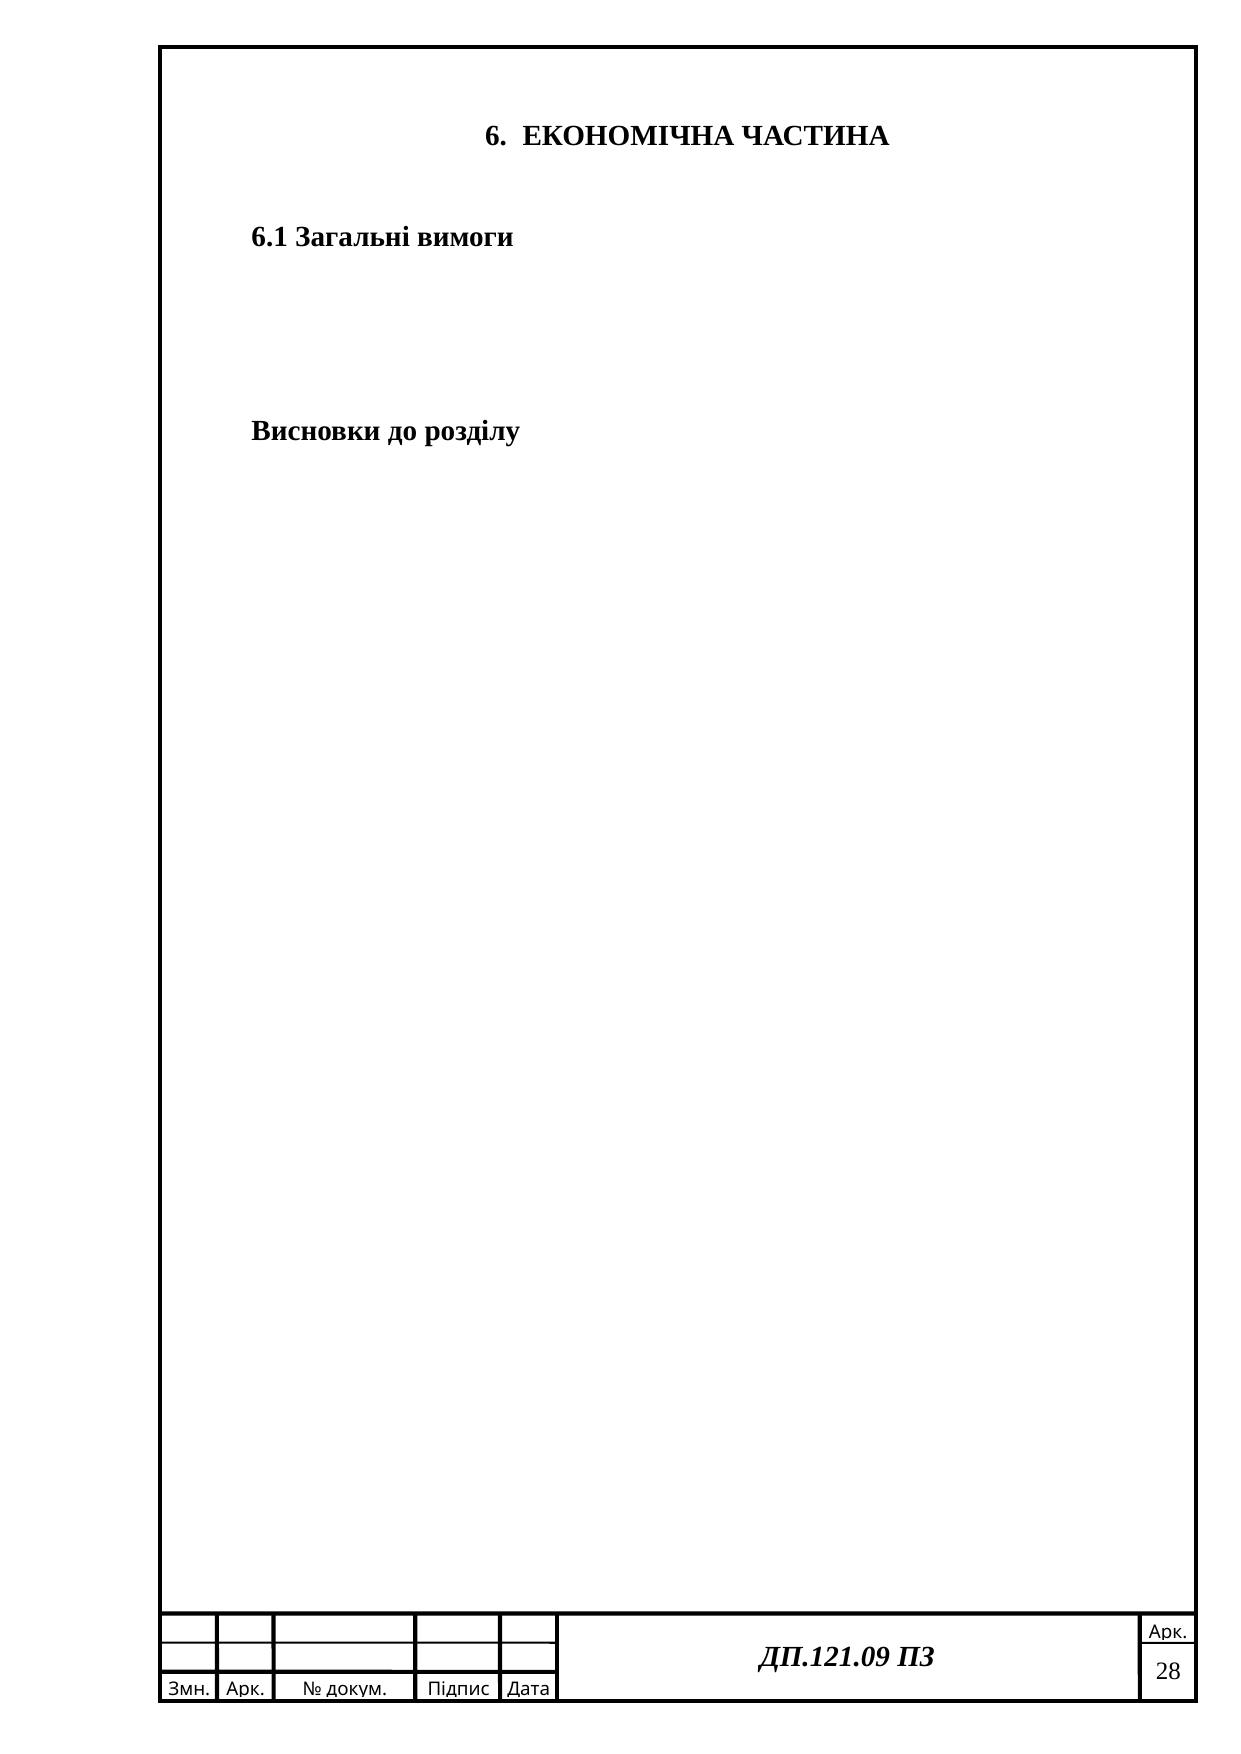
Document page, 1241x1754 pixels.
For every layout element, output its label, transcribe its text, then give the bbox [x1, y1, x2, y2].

subtitle Загальні вимоги [251, 219, 1152, 252]
subtitle ЕКОНОМІЧНА ЧАСТИНА [223, 118, 1152, 152]
subtitle Висновки до розділу [177, 413, 1152, 446]
